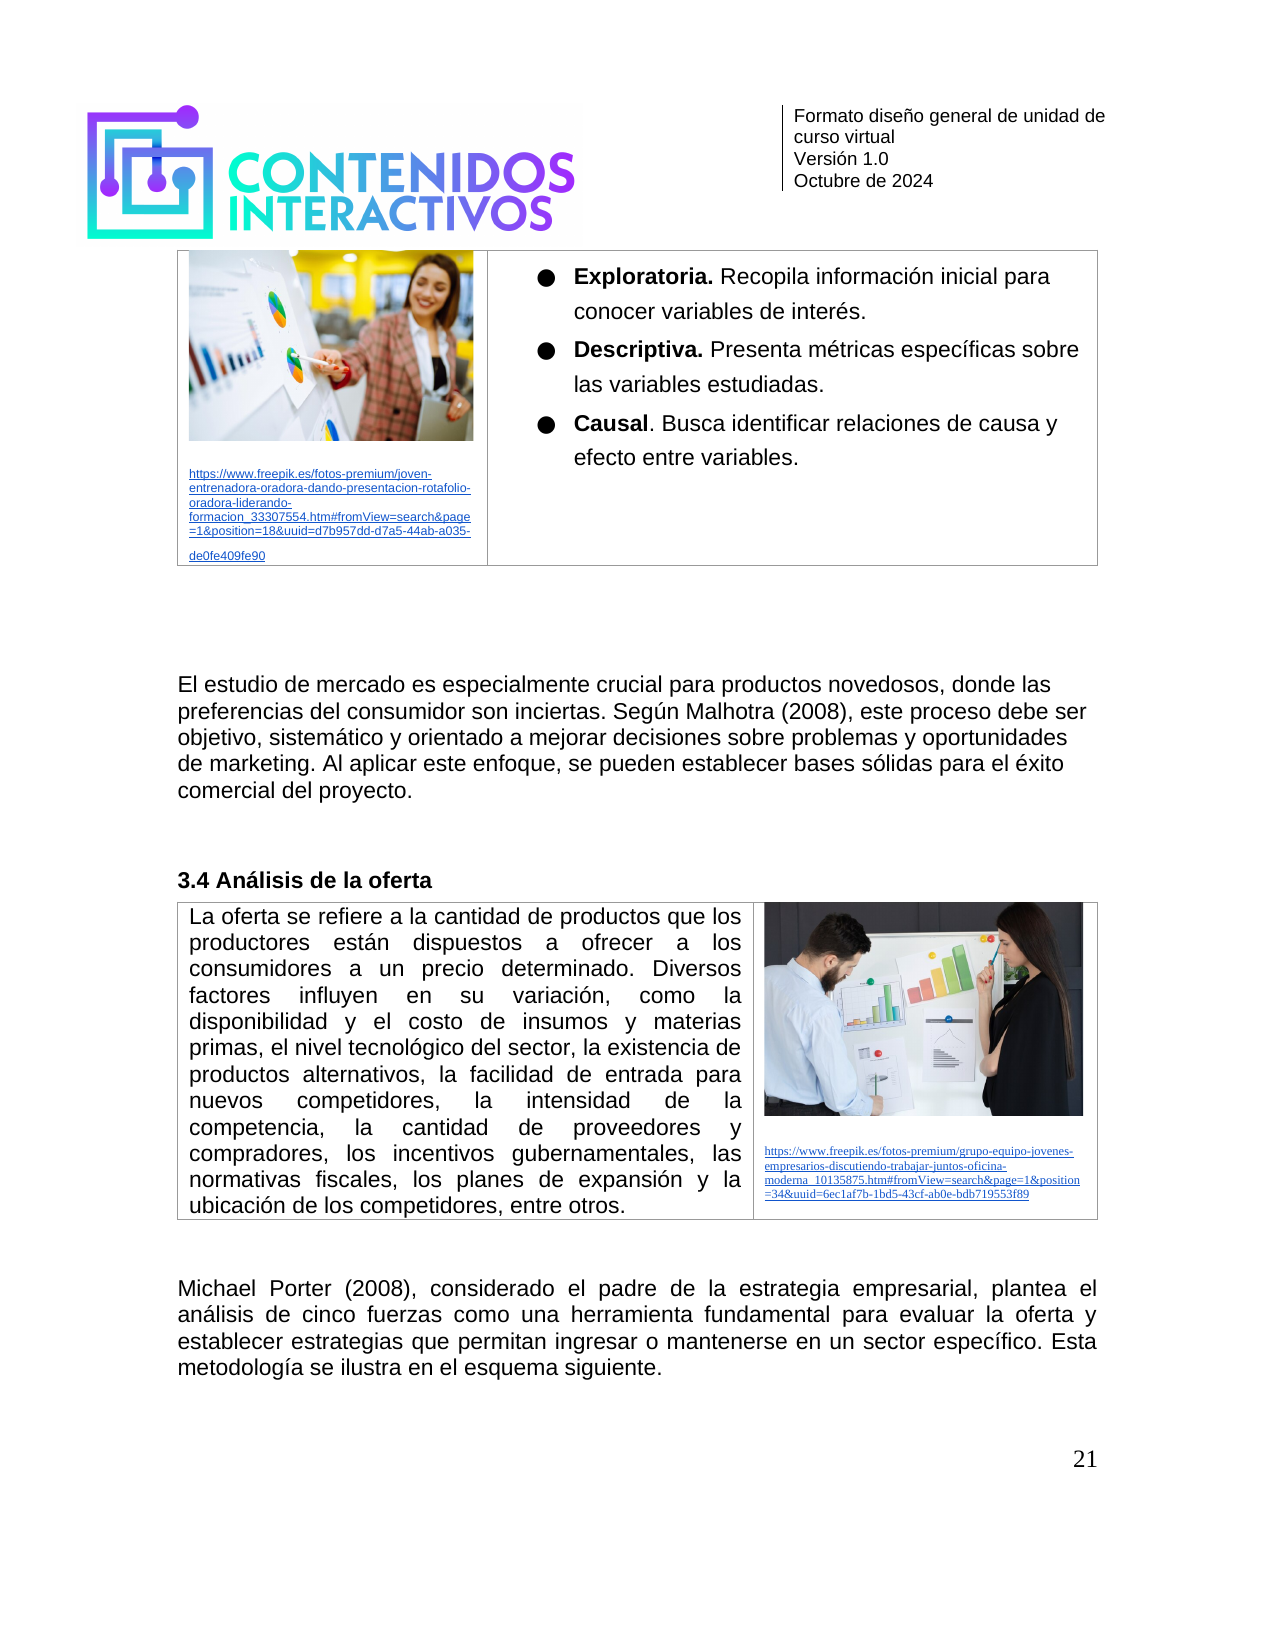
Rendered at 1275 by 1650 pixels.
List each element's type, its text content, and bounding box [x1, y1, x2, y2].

table_header Exploratoria. Recopila información inicial para conocer variables de interés. Descriptiva. Presenta métricas específicas sobre las variables estudiadas. Causal. Busca identificar relaciones de causa y efecto entre variables. [488, 251, 1097, 565]
text El estudio de mercado es especialmente crucial para productos novedosos, donde las preferencias del consumidor son inciertas. Según Malhotra (2008), este proceso debe ser objetivo, sistemático y orientado a mejorar decisiones sobre problemas y oportunidades de marketing. Al aplicar este enfoque, se pueden establecer bases sólidas para el éxito comercial del proyecto. [177, 671, 1098, 803]
table_header https://www.freepik.es/fotos-premium/joven-entrenadora-oradora-dando-presentacion-rotafolio-oradora-liderando-formacion_33307554.htm#fromView=search&page=1&position=18&uuid=d7b957dd-d7a5-44ab-a035-de0fe409fe90 [178, 251, 487, 565]
picture [764, 902, 1084, 1116]
picture [76, 103, 583, 247]
table_header La oferta se refiere a la cantidad de productos que los productores están dispuestos a ofrecer a los consumidores a un precio determinado. Diversos factores influyen en su variación, como la disponibilidad y el costo de insumos y materias primas, el nivel tecnológico del sector, la existencia de productos alternativos, la facilidad de entrada para nuevos competidores, la intensidad de la competencia, la cantidad de proveedores y compradores, los incentivos gubernamentales, las normativas fiscales, los planes de expansión y la ubicación de los competidores, entre otros. [178, 903, 753, 1219]
picture [188, 250, 474, 441]
subtitle 3.4 Análisis de la oferta [177, 867, 1098, 893]
text Michael Porter (2008), considerado el padre de la estrategia empresarial, plantea el análisis de cinco fuerzas como una herramienta fundamental para evaluar la oferta y establecer estrategias que permitan ingresar o mantenerse en un sector específico. Esta metodología se ilustra en el esquema siguiente. [177, 1275, 1098, 1380]
table_header https://www.freepik.es/fotos-premium/grupo-equipo-jovenes-empresarios-discutiendo-trabajar-juntos-oficina-moderna_10135875.htm#fromView=search&page=1&position=34&uuid=6ec1af7b-1bd5-43cf-ab0e-bdb719553f89 [754, 903, 1097, 1219]
